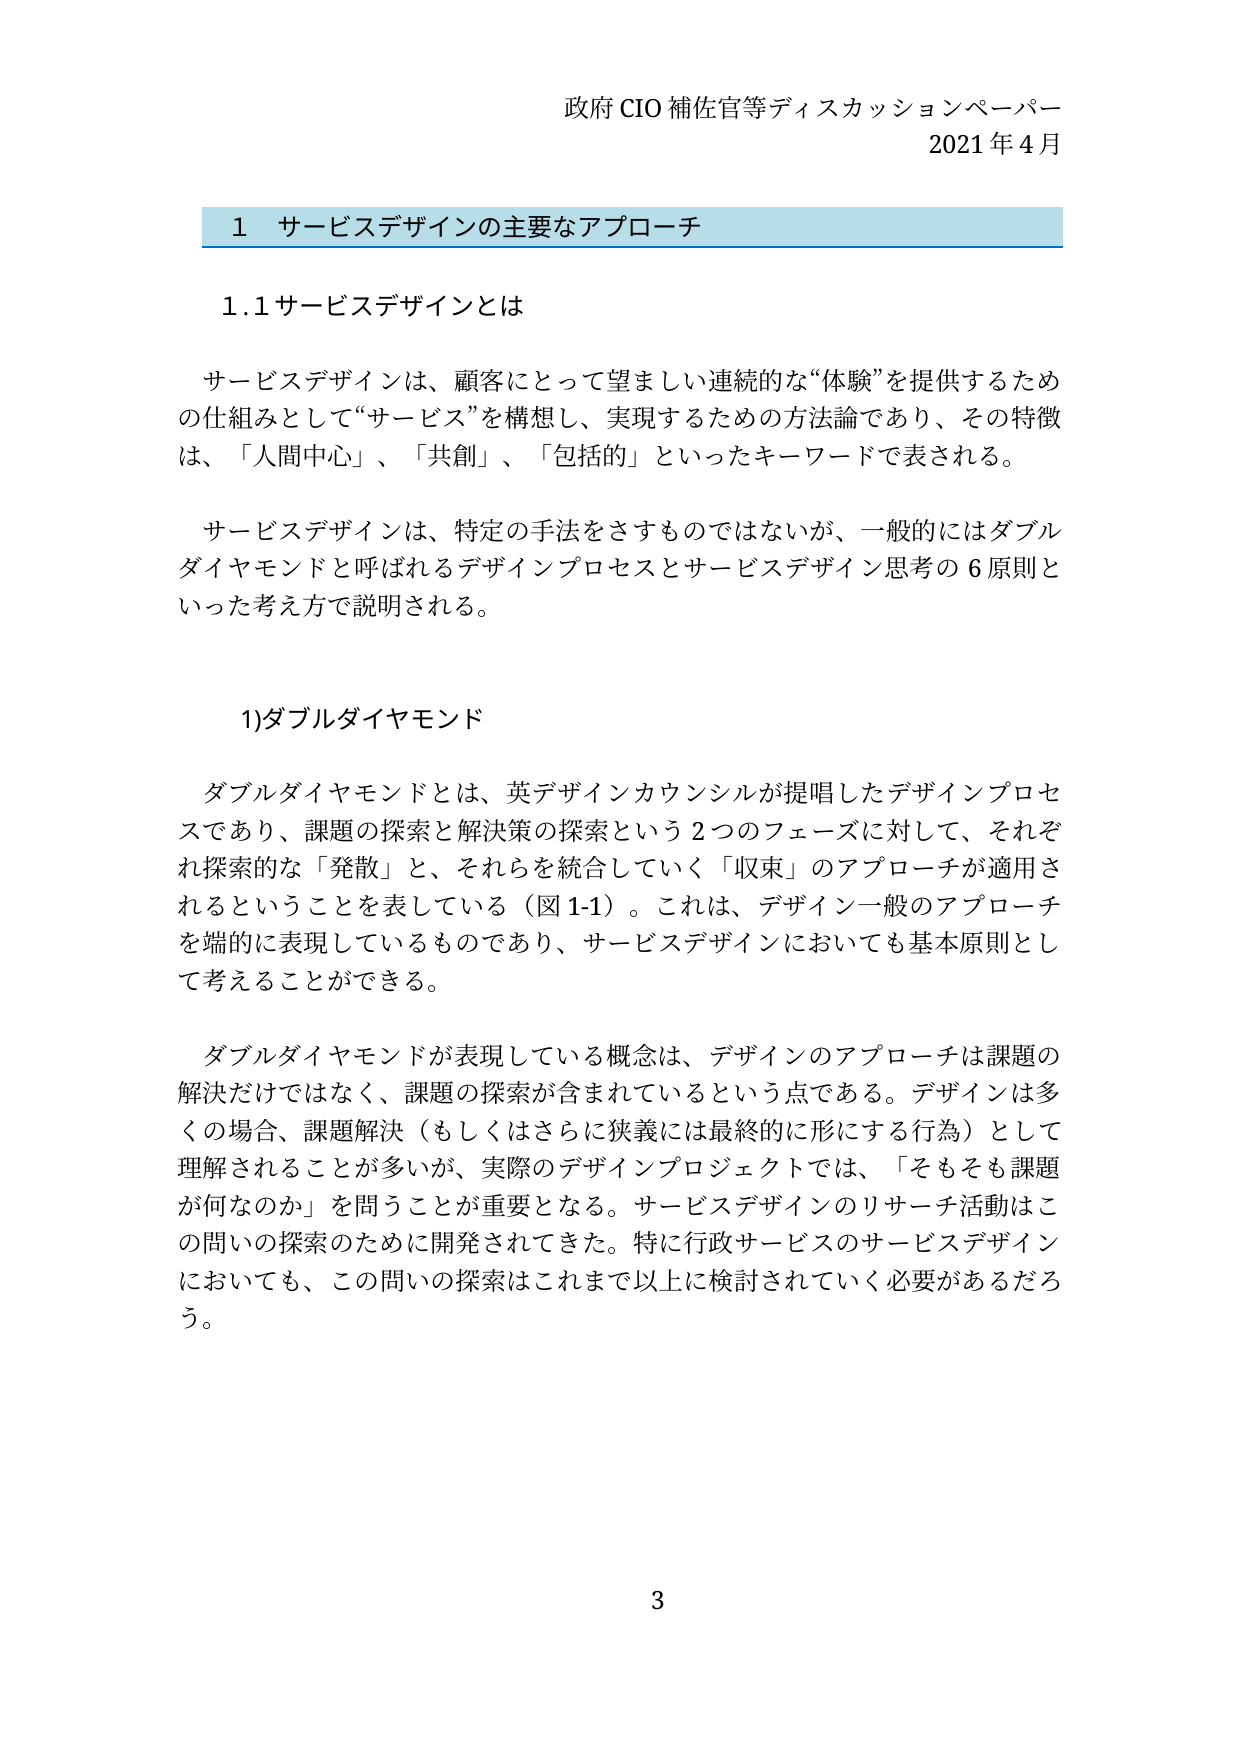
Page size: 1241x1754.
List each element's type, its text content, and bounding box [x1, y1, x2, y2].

subtitle ダブルダイヤモンド [215, 698, 1063, 736]
text ダブルダイヤモンドとは、英デザインカウンシルが提唱したデザインプロセスであり、課題の探索と解決策の探索という2つのフェーズに対して、それぞれ探索的な「発散」と、それらを統合していく「収束」のアプローチが適用されるということを表している（図1-1）。これは、デザイン一般のアプローチを端的に表現しているものであり、サービスデザインにおいても基本原則として考えることができる。 [177, 773, 1063, 998]
subtitle サービスデザインの主要なアプローチ [202, 207, 1063, 246]
text サービスデザインは、特定の手法をさすものではないが、一般的にはダブルダイヤモンドと呼ばれるデザインプロセスとサービスデザイン思考の6原則といった考え方で説明される。 [177, 511, 1063, 623]
subtitle サービスデザインとは [217, 286, 1063, 323]
text ダブルダイヤモンドが表現している概念は、デザインのアプローチは課題の解決だけではなく、課題の探索が含まれているという点である。デザインは多くの場合、課題解決（もしくはさらに狭義には最終的に形にする行為）として理解されることが多いが、実際のデザインプロジェクトでは、「そもそも課題が何なのか」を問うことが重要となる。サービスデザインのリサーチ活動はこの問いの探索のために開発されてきた。特に行政サービスのサービスデザインにおいても、この問いの探索はこれまで以上に検討されていく必要があるだろう。 [177, 1036, 1063, 1336]
text サービスデザインは、顧客にとって望ましい連続的な“体験”を提供するための仕組みとして“サービス”を構想し、実現するための方法論であり、その特徴は、「人間中心」、「共創」、「包括的」といったキーワードで表される。 [177, 361, 1063, 473]
